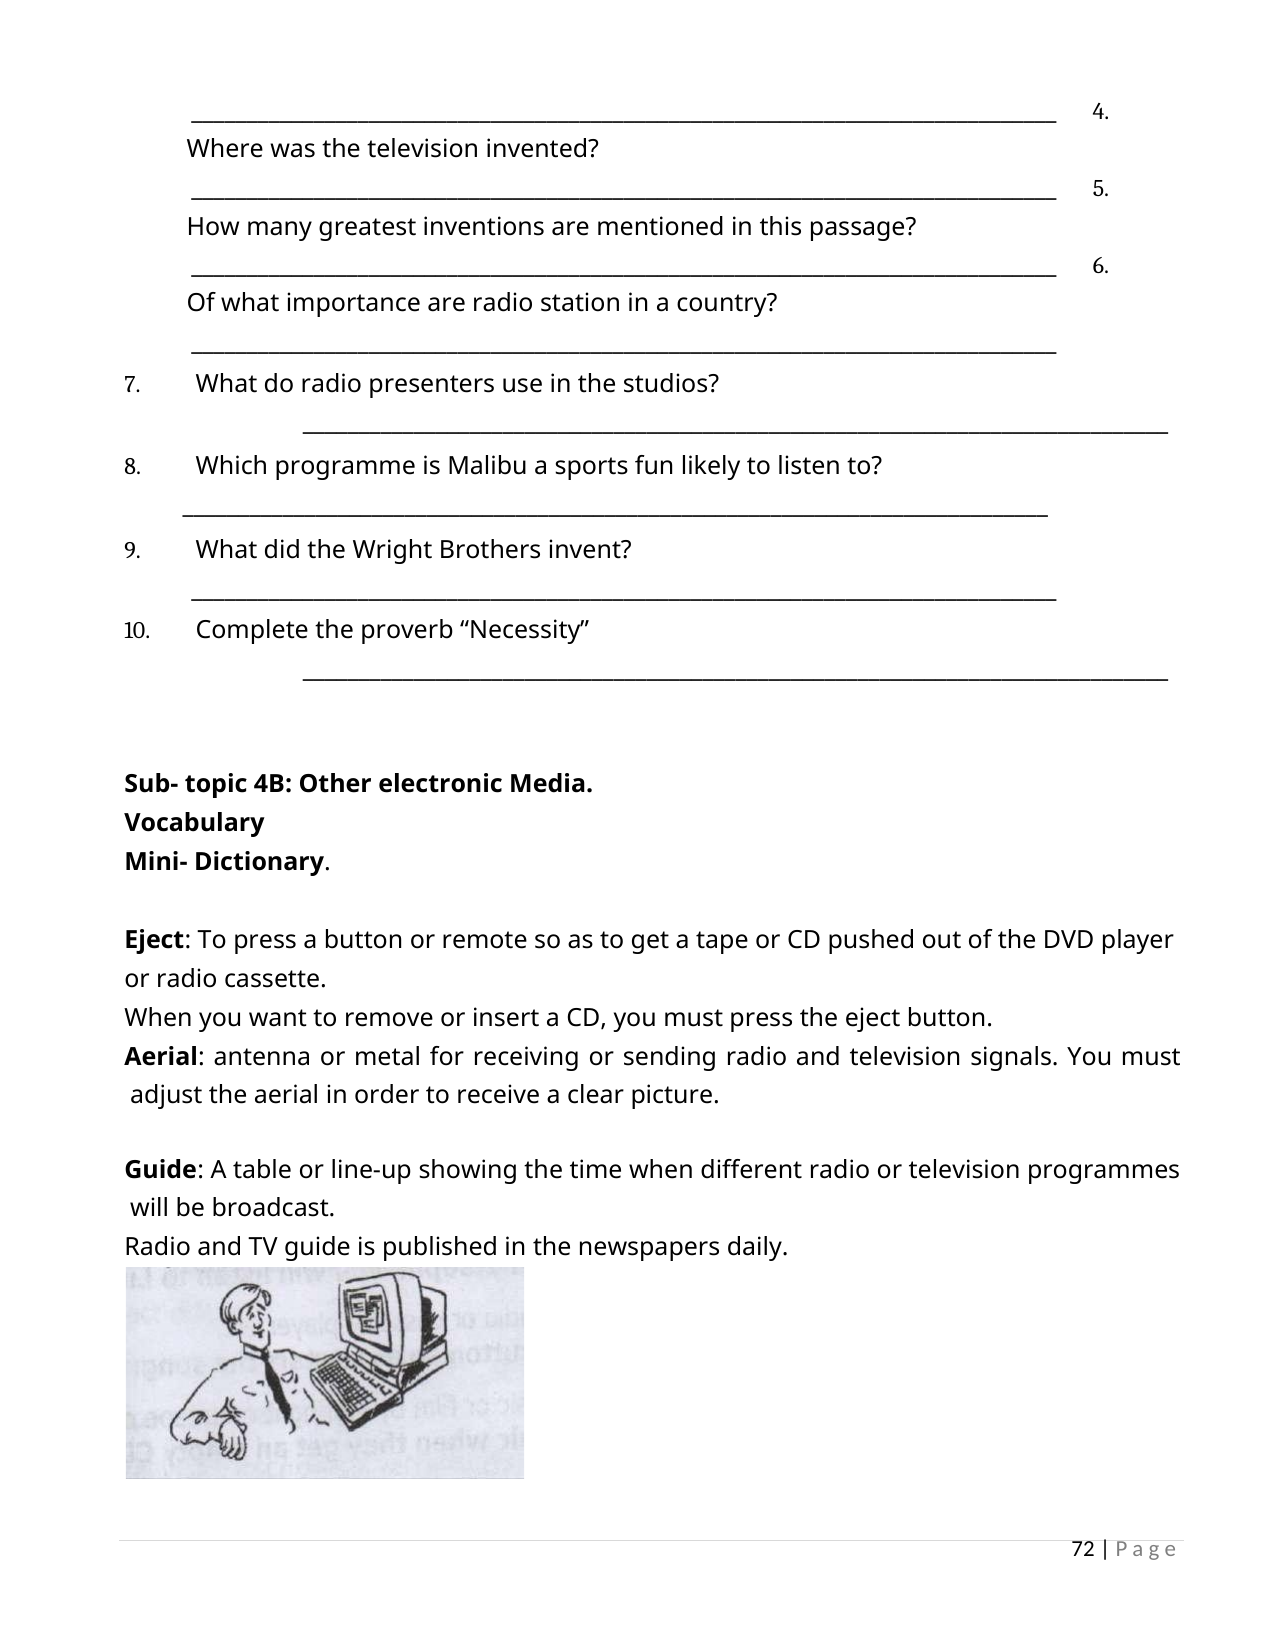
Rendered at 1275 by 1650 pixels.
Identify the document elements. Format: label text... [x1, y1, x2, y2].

text Sub- topic 4B: Other electronic Media. [124, 765, 1182, 799]
picture [125, 1267, 525, 1479]
text ______________________________________________________________________________ 5. How many greatest inventions are mentioned in this passage? [124, 170, 1182, 242]
text Mini- Dictionary. [124, 843, 1182, 878]
list Which programme is Malibu a sports fun likely to listen to? [124, 448, 1182, 482]
text Eject: To press a button or remote so as to get a tape or CD pushed out of the DVD player [124, 922, 1182, 956]
text ______________________________________________________________________________ [111, 650, 1168, 684]
text ______________________________________________________________________________ [191, 570, 1182, 604]
text Aerial: antenna or metal for receiving or sending radio and television signals. You must adjust the aerial in order to receive a clear picture. [124, 1038, 1182, 1110]
text Guide: A table or line-up showing the time when different radio or television programmes will be broadcast. [124, 1152, 1182, 1224]
text ______________________________________________________________________________ [124, 487, 1182, 521]
text When you want to remove or insert a CD, you must press the eject button. [124, 999, 1182, 1033]
text Vocabulary [124, 804, 1182, 838]
text ______________________________________________________________________________ 4. Where was the television invented? [124, 93, 1182, 165]
text Radio and TV guide is published in the newspapers daily. [124, 1229, 1182, 1263]
text or radio cassette. [124, 960, 1182, 994]
text ______________________________________________________________________________ 6. Of what importance are radio station in a country? [124, 247, 1182, 319]
list What do radio presenters use in the studios? [124, 365, 1182, 399]
text ______________________________________________________________________________ [191, 324, 1182, 358]
list Complete the proverb “Necessity” [124, 612, 1182, 646]
list What did the Wright Brothers invent? [124, 531, 1182, 566]
text ______________________________________________________________________________ [111, 404, 1168, 438]
